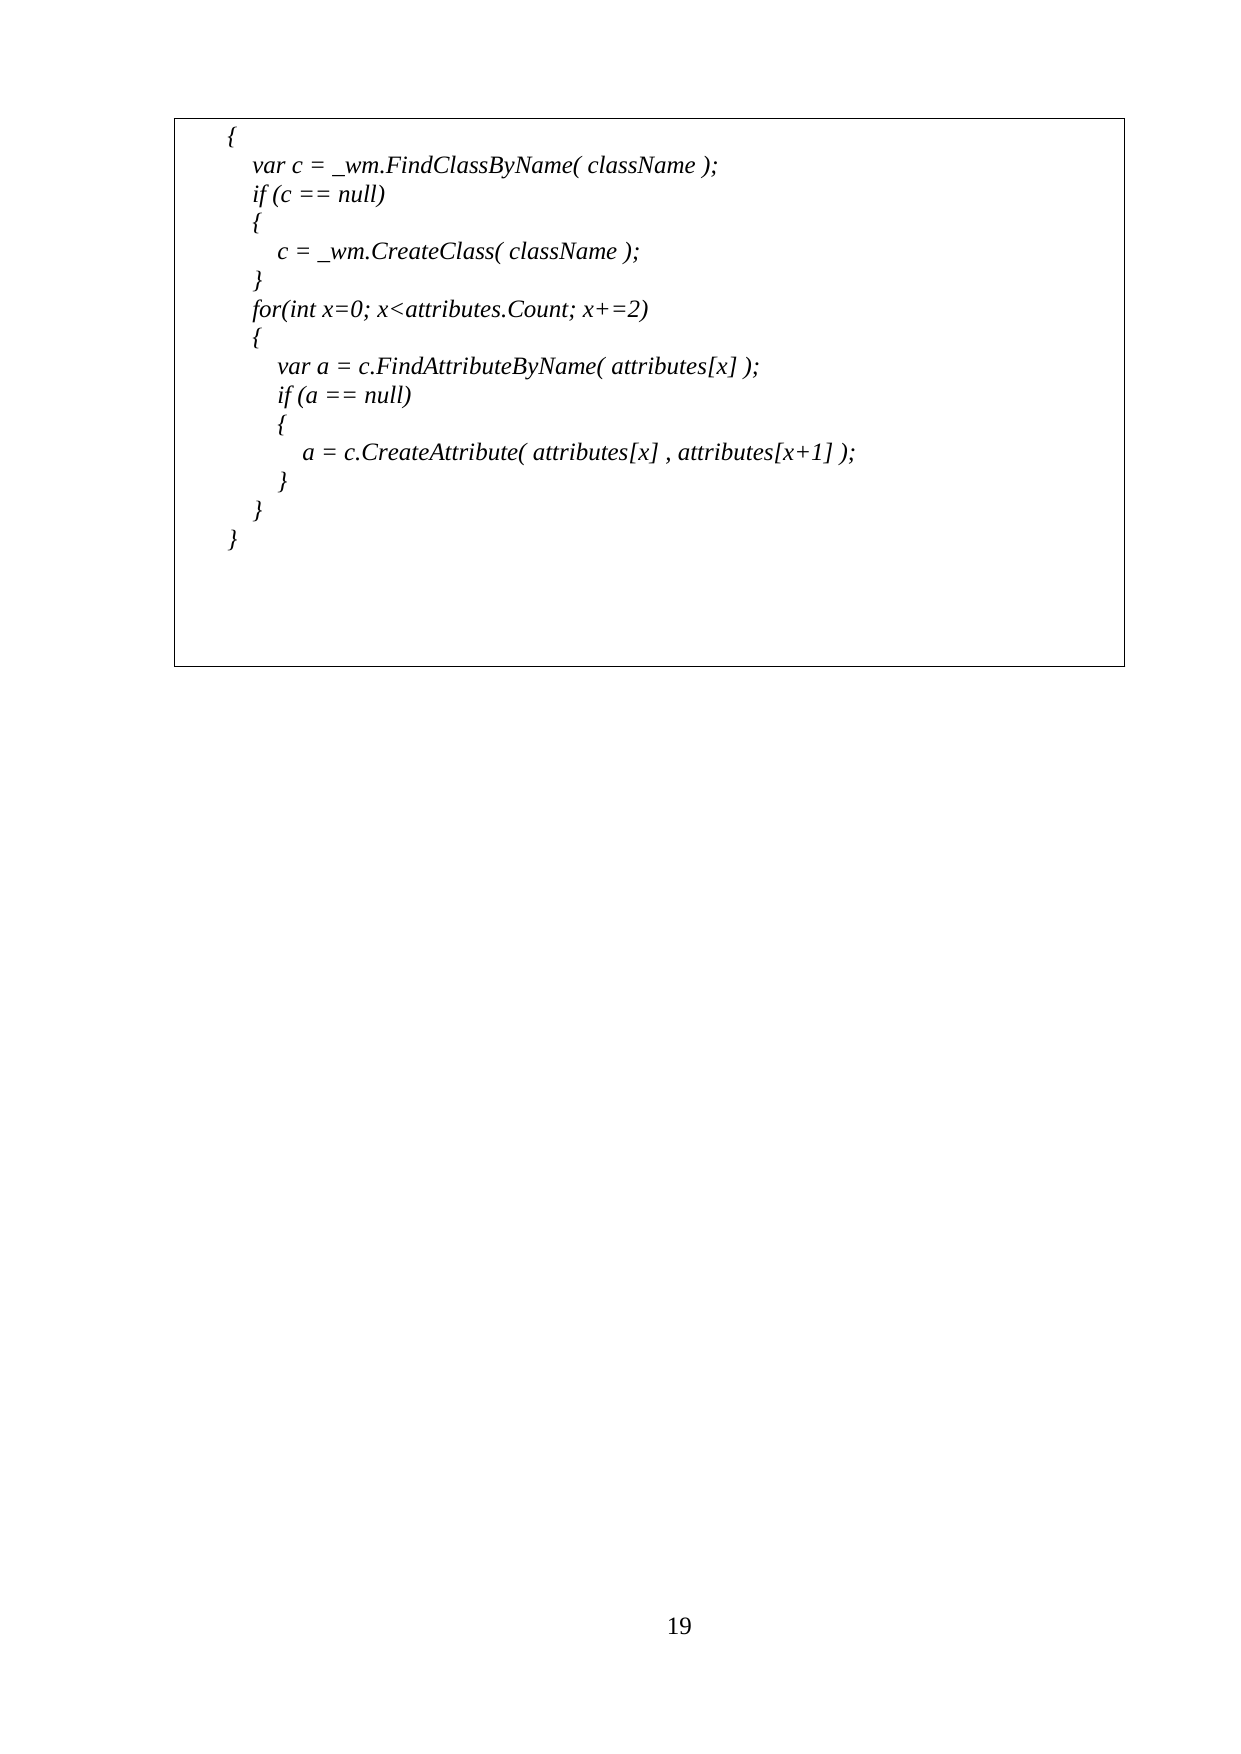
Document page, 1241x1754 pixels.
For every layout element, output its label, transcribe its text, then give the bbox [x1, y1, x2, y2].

text if (a == null) [177, 380, 1122, 409]
text } [177, 495, 1122, 524]
text { [177, 322, 1122, 351]
text var c = _wm.FindClassByName( className ); [177, 150, 1122, 179]
text } [177, 466, 1122, 495]
text for(int x=0; x<attributes.Count; x+=2) [177, 294, 1122, 322]
text { [177, 207, 1122, 236]
text if (c == null) [177, 179, 1122, 207]
text { [177, 409, 1122, 437]
text var a = c.FindAttributeByName( attributes[x] ); [177, 351, 1122, 380]
text a = c.CreateAttribute( attributes[x] , attributes[x+1] ); [177, 437, 1122, 466]
text { [175, 119, 1124, 150]
text } [177, 524, 1122, 552]
text c = _wm.CreateClass( className ); [177, 236, 1122, 265]
text } [177, 265, 1122, 294]
